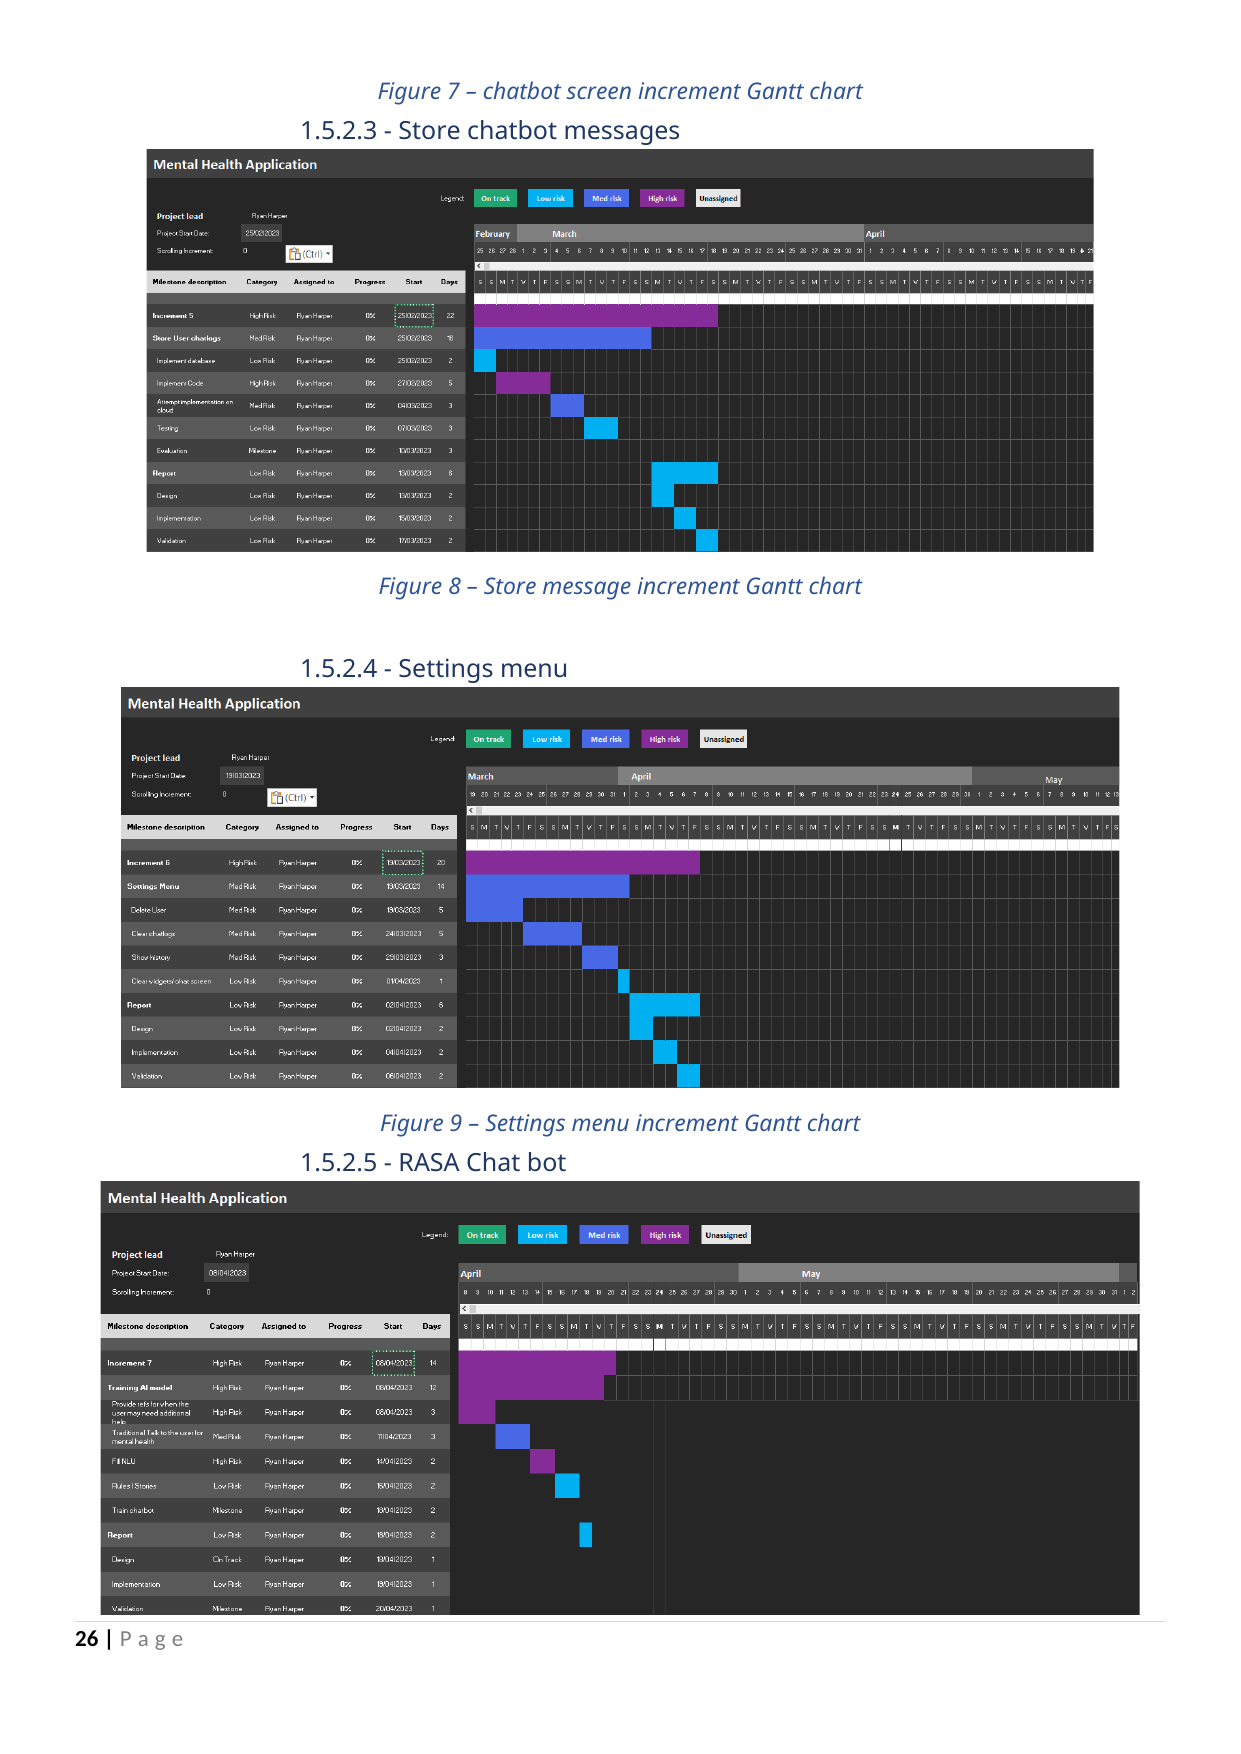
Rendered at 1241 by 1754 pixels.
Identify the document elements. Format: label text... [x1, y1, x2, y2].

subtitle 1.5.2.3 - Store chatbot messages [300, 113, 1165, 147]
picture [146, 149, 1094, 552]
subtitle Figure 8 – Store message increment Gantt chart [75, 570, 1165, 602]
subtitle 1.5.2.5 - RASA Chat bot [300, 1144, 1165, 1178]
picture [121, 687, 1120, 1088]
subtitle 1.5.2.4 - Settings menu [300, 651, 1165, 685]
picture [100, 1181, 1140, 1615]
subtitle Figure 9 – Settings menu increment Gantt chart [75, 1107, 1165, 1138]
subtitle Figure 7 – chatbot screen increment Gantt chart [75, 75, 1165, 106]
